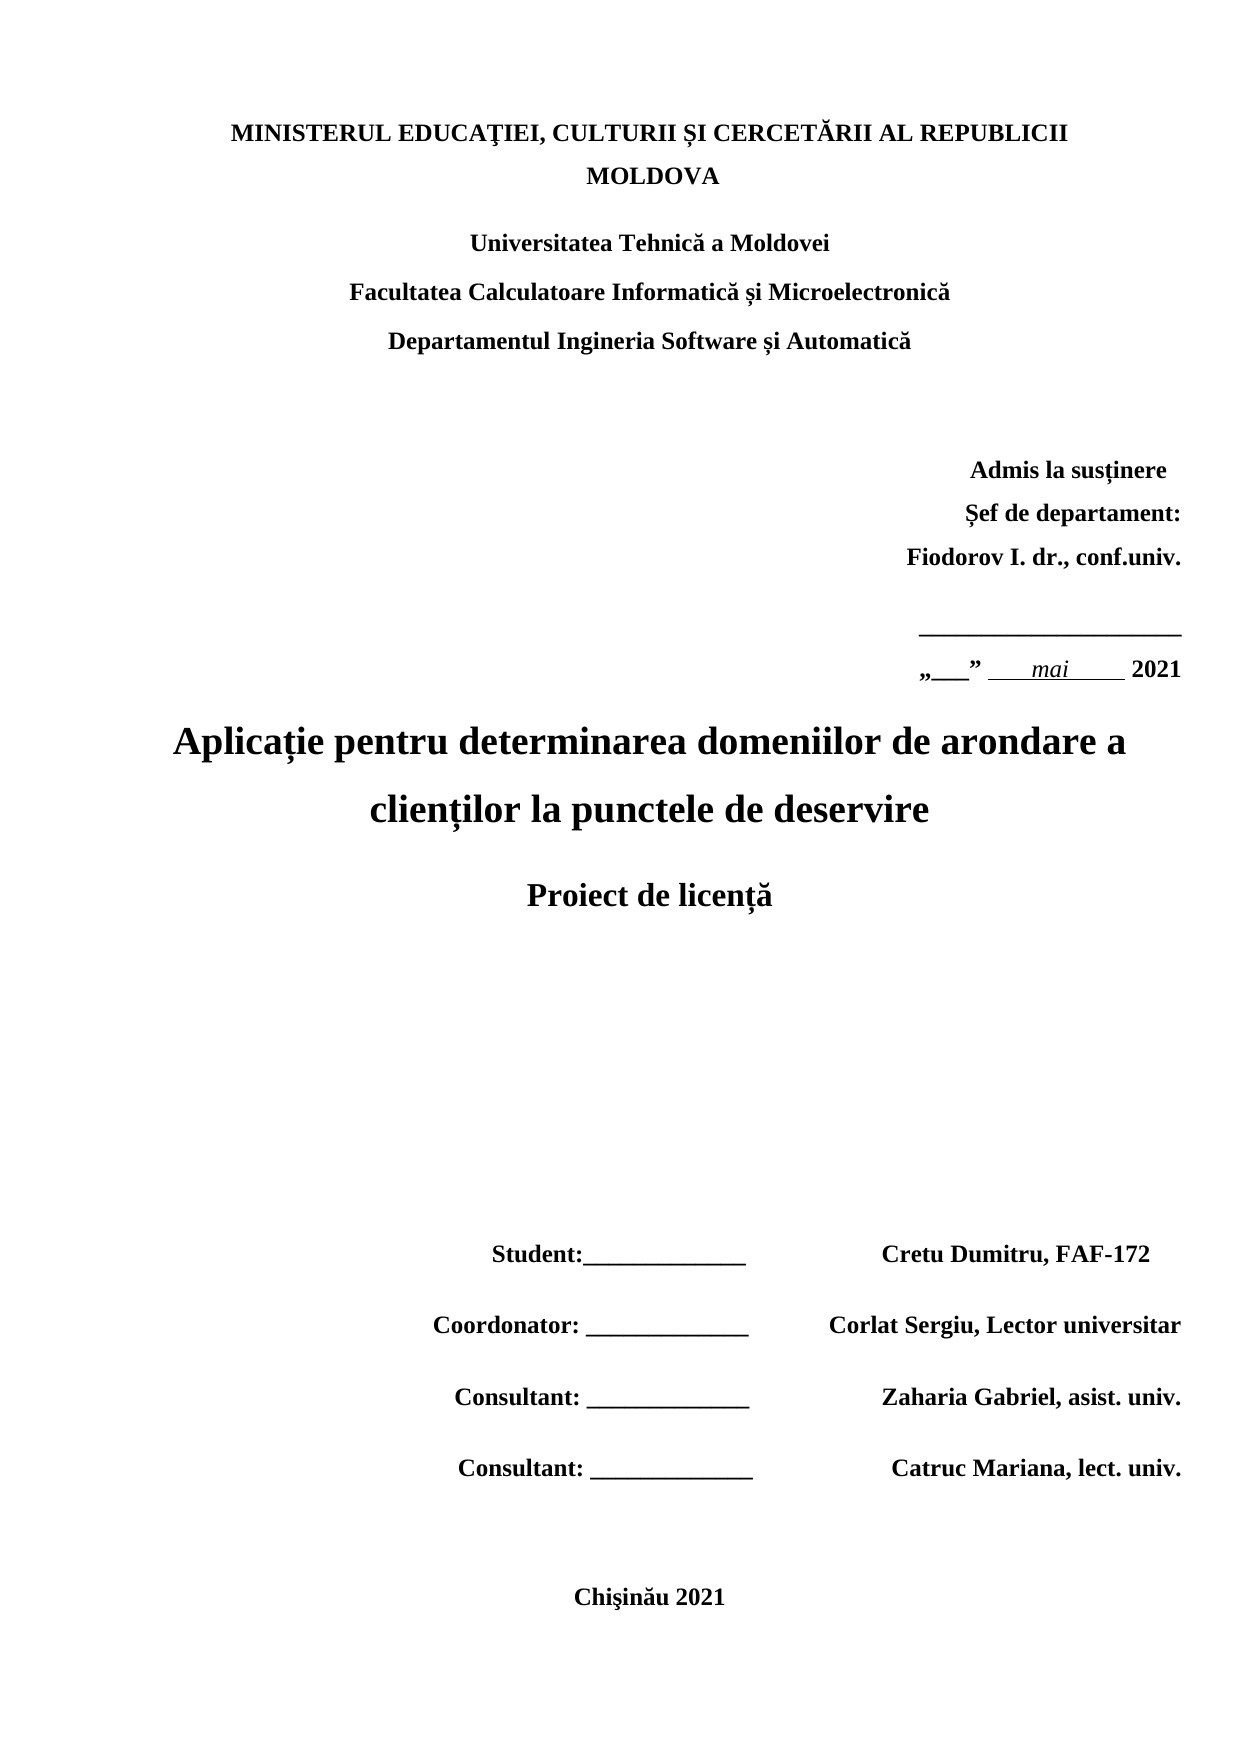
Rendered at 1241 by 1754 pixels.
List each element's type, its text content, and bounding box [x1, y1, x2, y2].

text Facultatea Calculatoare Informatică și Microelectronică [118, 277, 1181, 306]
text Student:_____________ Cretu Dumitru, FAF-172 [103, 1239, 1181, 1268]
text _____________________ [118, 611, 1181, 639]
text Universitatea Tehnică a Moldovei [118, 228, 1181, 257]
text Șef de departament: [118, 498, 1181, 527]
text Departamentul Ingineria Software și Automatică [118, 326, 1181, 355]
text Chişinău 2021 [118, 1582, 1181, 1611]
text Coordonator: _____________ Corlat Sergiu, Lector universitar [103, 1310, 1181, 1339]
text MOLDOVA [118, 161, 1181, 190]
text Proiect de licență [118, 875, 1181, 913]
text Admis la susținere [868, 455, 1181, 484]
text „___” mai 2021 [118, 654, 1181, 682]
text MINISTERUL EDUCAŢIEI, CULTURII ȘI CERCETĂRII AL REPUBLICII [118, 118, 1181, 147]
text Aplicație pentru determinarea domeniilor de arondare a clienților la punctele de deservire [118, 718, 1181, 831]
text Fiodorov I. dr., conf.univ. [118, 542, 1181, 570]
text Consultant: _____________ Catruc Mariana, lect. univ. [103, 1453, 1181, 1482]
text Consultant: _____________ Zaharia Gabriel, asist. univ. [103, 1382, 1181, 1410]
